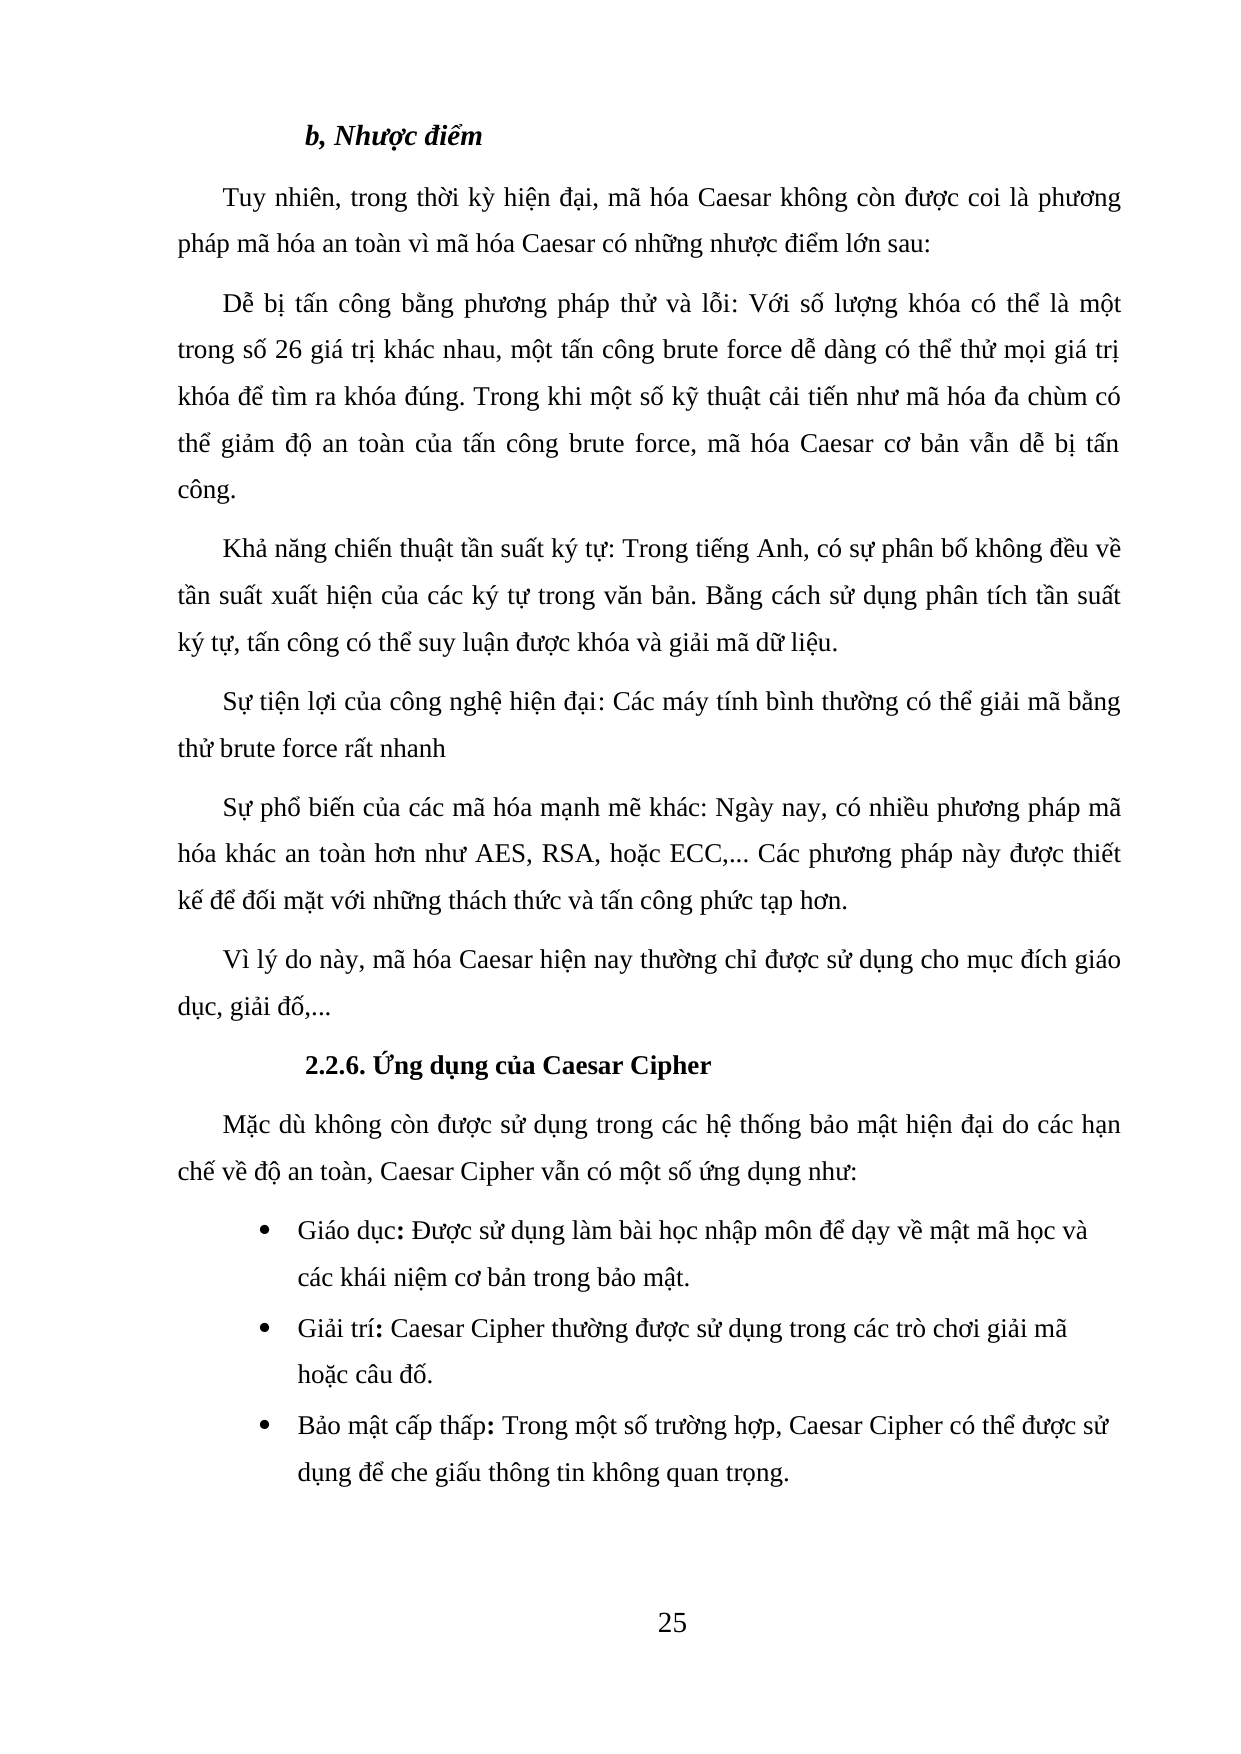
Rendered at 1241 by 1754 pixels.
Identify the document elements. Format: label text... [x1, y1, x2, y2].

text Khả năng chiến thuật tần suất ký tự: Trong tiếng Anh, có sự phân bố không đều về tần suất xuất hiện của các ký tự trong văn bản. Bằng cách sử dụng phân tích tần suất ký tự, tấn công có thể suy luận được khóa và giải mã dữ liệu. [177, 533, 1122, 657]
text Vì lý do này, mã hóa Caesar hiện nay thường chỉ được sử dụng cho mục đích giáo dục, giải đố,... [177, 943, 1122, 1021]
text Sự tiện lợi của công nghệ hiện đại: Các máy tính bình thường có thể giải mã bằng thử brute force rất nhanh [177, 685, 1122, 763]
text Sự phổ biến của các mã hóa mạnh mẽ khác: Ngày nay, có nhiều phương pháp mã hóa khác an toàn hơn như AES, RSA, hoặc ECC,... Các phương pháp này được thiết kế để đối mặt với những thách thức và tấn công phức tạp hơn. [177, 791, 1122, 915]
subtitle Giải trí: Caesar Cipher thường được sử dụng trong các trò chơi giải mã hoặc câu đố. [260, 1312, 1122, 1390]
text Mặc dù không còn được sử dụng trong các hệ thống bảo mật hiện đại do các hạn chế về độ an toàn, Caesar Cipher vẫn có một số ứng dụng như: [177, 1108, 1122, 1186]
text Tuy nhiên, trong thời kỳ hiện đại, mã hóa Caesar không còn được coi là phương pháp mã hóa an toàn vì mã hóa Caesar có những nhược điểm lớn sau: [177, 181, 1122, 259]
subtitle Nhược điểm [260, 118, 1122, 152]
subtitle Giáo dục: Được sử dụng làm bài học nhập môn để dạy về mật mã học và các khái niệm cơ bản trong bảo mật. [260, 1214, 1122, 1292]
subtitle Bảo mật cấp thấp: Trong một số trường hợp, Caesar Cipher có thể được sử dụng để che giấu thông tin không quan trọng. [260, 1409, 1122, 1487]
text Dễ bị tấn công bằng phương pháp thử và lỗi: Với số lượng khóa có thể là một trong số 26 giá trị khác nhau, một tấn công brute force dễ dàng có thể thử mọi giá trị khóa để tìm ra khóa đúng. Trong khi một số kỹ thuật cải tiến như mã hóa đa chùm có thể giảm độ an toàn của tấn công brute force, mã hóa Caesar cơ bản vẫn dễ bị tấn công. [177, 287, 1122, 504]
subtitle Ứng dụng của Caesar Cipher [260, 1049, 1122, 1080]
